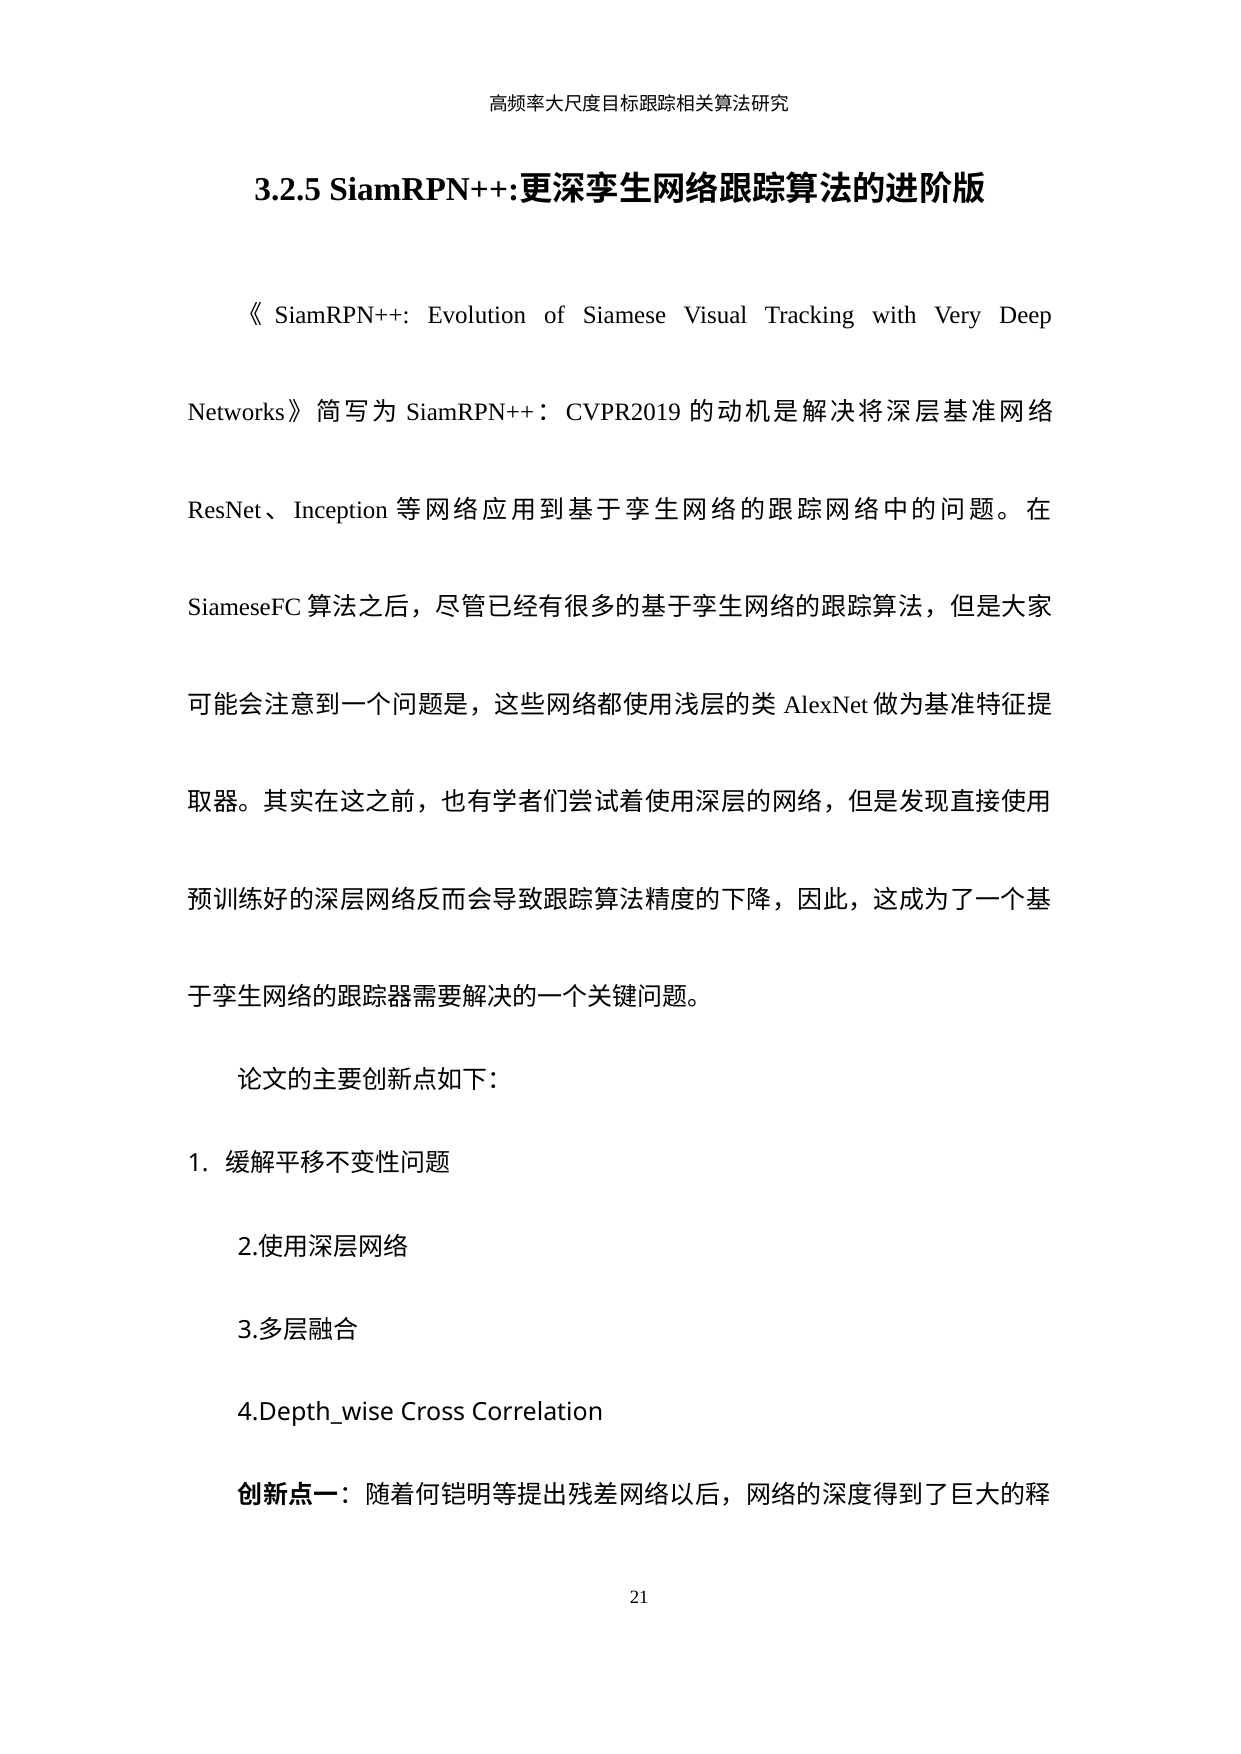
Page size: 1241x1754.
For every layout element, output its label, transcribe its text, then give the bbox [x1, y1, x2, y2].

subtitle 3.2.5 SiamRPN++:更深孪生网络跟踪算法的进阶版 [187, 153, 1053, 218]
list 缓解平移不变性问题 [187, 1128, 1053, 1193]
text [187, 1460, 1053, 1525]
text 3.多层融合 [187, 1295, 1053, 1360]
text 《SiamRPN++: Evolution of Siamese Visual Tracking with Very Deep Networks》简写为SiamRPN++：CVPR2019的动机是解决将深层基准网络ResNet、Inception等网络应用到基于孪生网络的跟踪网络中的问题。在SiameseFC算法之后，尽管已经有很多的基于孪生网络的跟踪算法，但是大家可能会注意到一个问题是，这些网络都使用浅层的类AlexNet做为基准特征提取器。其实在这之前，也有学者们尝试着使用深层的网络，但是发现直接使用预训练好的深层网络反而会导致跟踪算法精度的下降，因此，这成为了一个基于孪生网络的跟踪器需要解决的一个关键问题。 [187, 280, 1053, 1027]
text 论文的主要创新点如下： [187, 1045, 1053, 1110]
text 2.使用深层网络 [187, 1212, 1053, 1277]
text 4.Depth_wise Cross Correlation [187, 1378, 1053, 1443]
